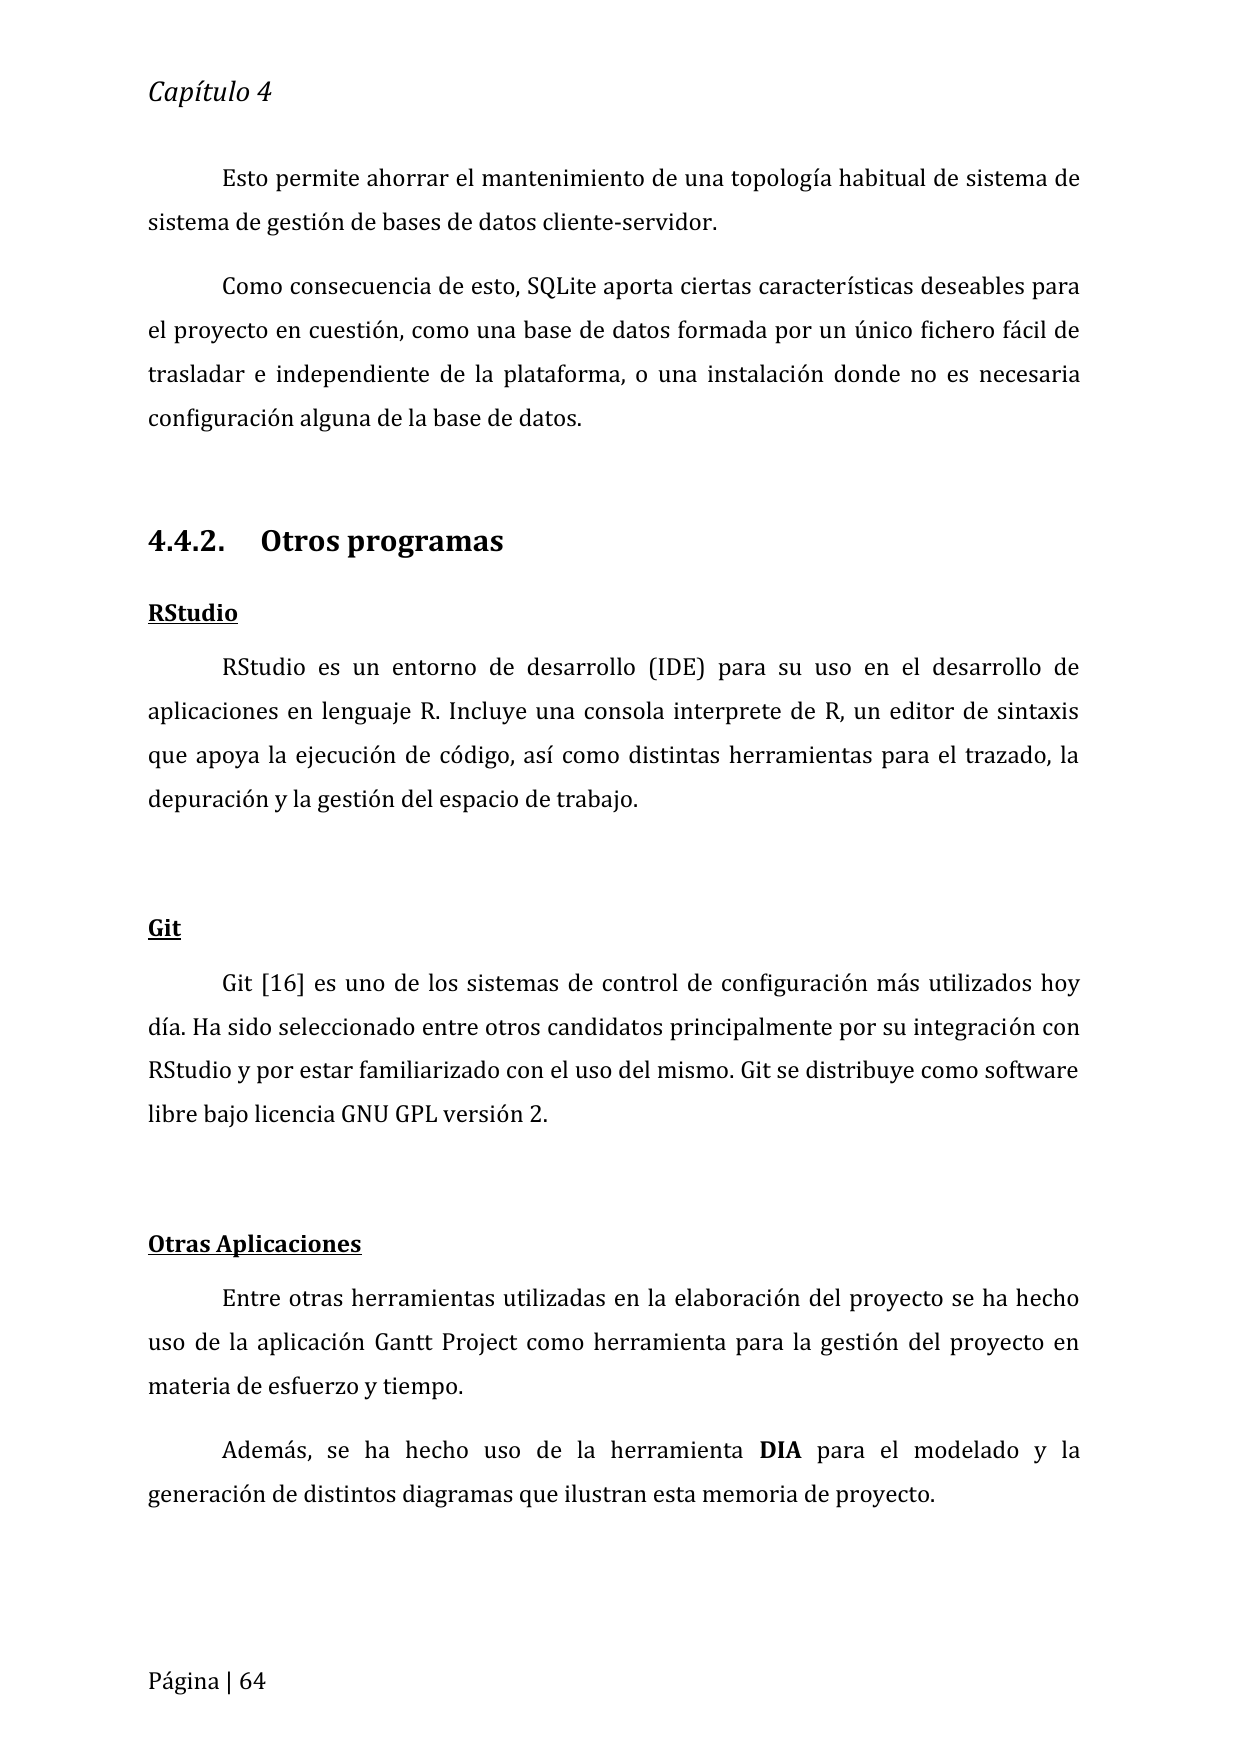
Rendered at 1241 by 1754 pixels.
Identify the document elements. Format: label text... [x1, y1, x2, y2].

text Otros programas [148, 522, 1081, 558]
text Otras Aplicaciones [148, 1228, 1081, 1258]
text Esto permite ahorrar el mantenimiento de una topología habitual de sistema de sistema de gestión de bases de datos cliente-servidor. [148, 162, 1081, 236]
text RStudio [148, 597, 1081, 627]
text RStudio es un entorno de desarrollo (IDE) para su uso en el desarrollo de aplicaciones en lenguaje R. Incluye una consola interprete de R, un editor de sintaxis que apoya la ejecución de código, así como distintas herramientas para el trazado, la depuración y la gestión del espacio de trabajo. [148, 652, 1081, 813]
text Git [16] es uno de los sistemas de control de configuración más utilizados hoy día. Ha sido seleccionado entre otros candidatos principalmente por su integración con RStudio y por estar familiarizado con el uso del mismo. Git se distribuye como software libre bajo licencia GNU GPL versión 2. [148, 967, 1081, 1128]
text Entre otras herramientas utilizadas en la elaboración del proyecto se ha hecho uso de la aplicación Gantt Project como herramienta para la gestión del proyecto en materia de esfuerzo y tiempo. [148, 1283, 1081, 1400]
text Además, se ha hecho uso de la herramienta DIA para el modelado y la generación de distintos diagramas que ilustran esta memoria de proyecto. [148, 1435, 1081, 1508]
text Como consecuencia de esto, SQLite aporta ciertas características deseables para el proyecto en cuestión, como una base de datos formada por un único fichero fácil de trasladar e independiente de la plataforma, o una instalación donde no es necesaria configuración alguna de la base de datos. [148, 271, 1081, 432]
text Git [148, 913, 1081, 942]
